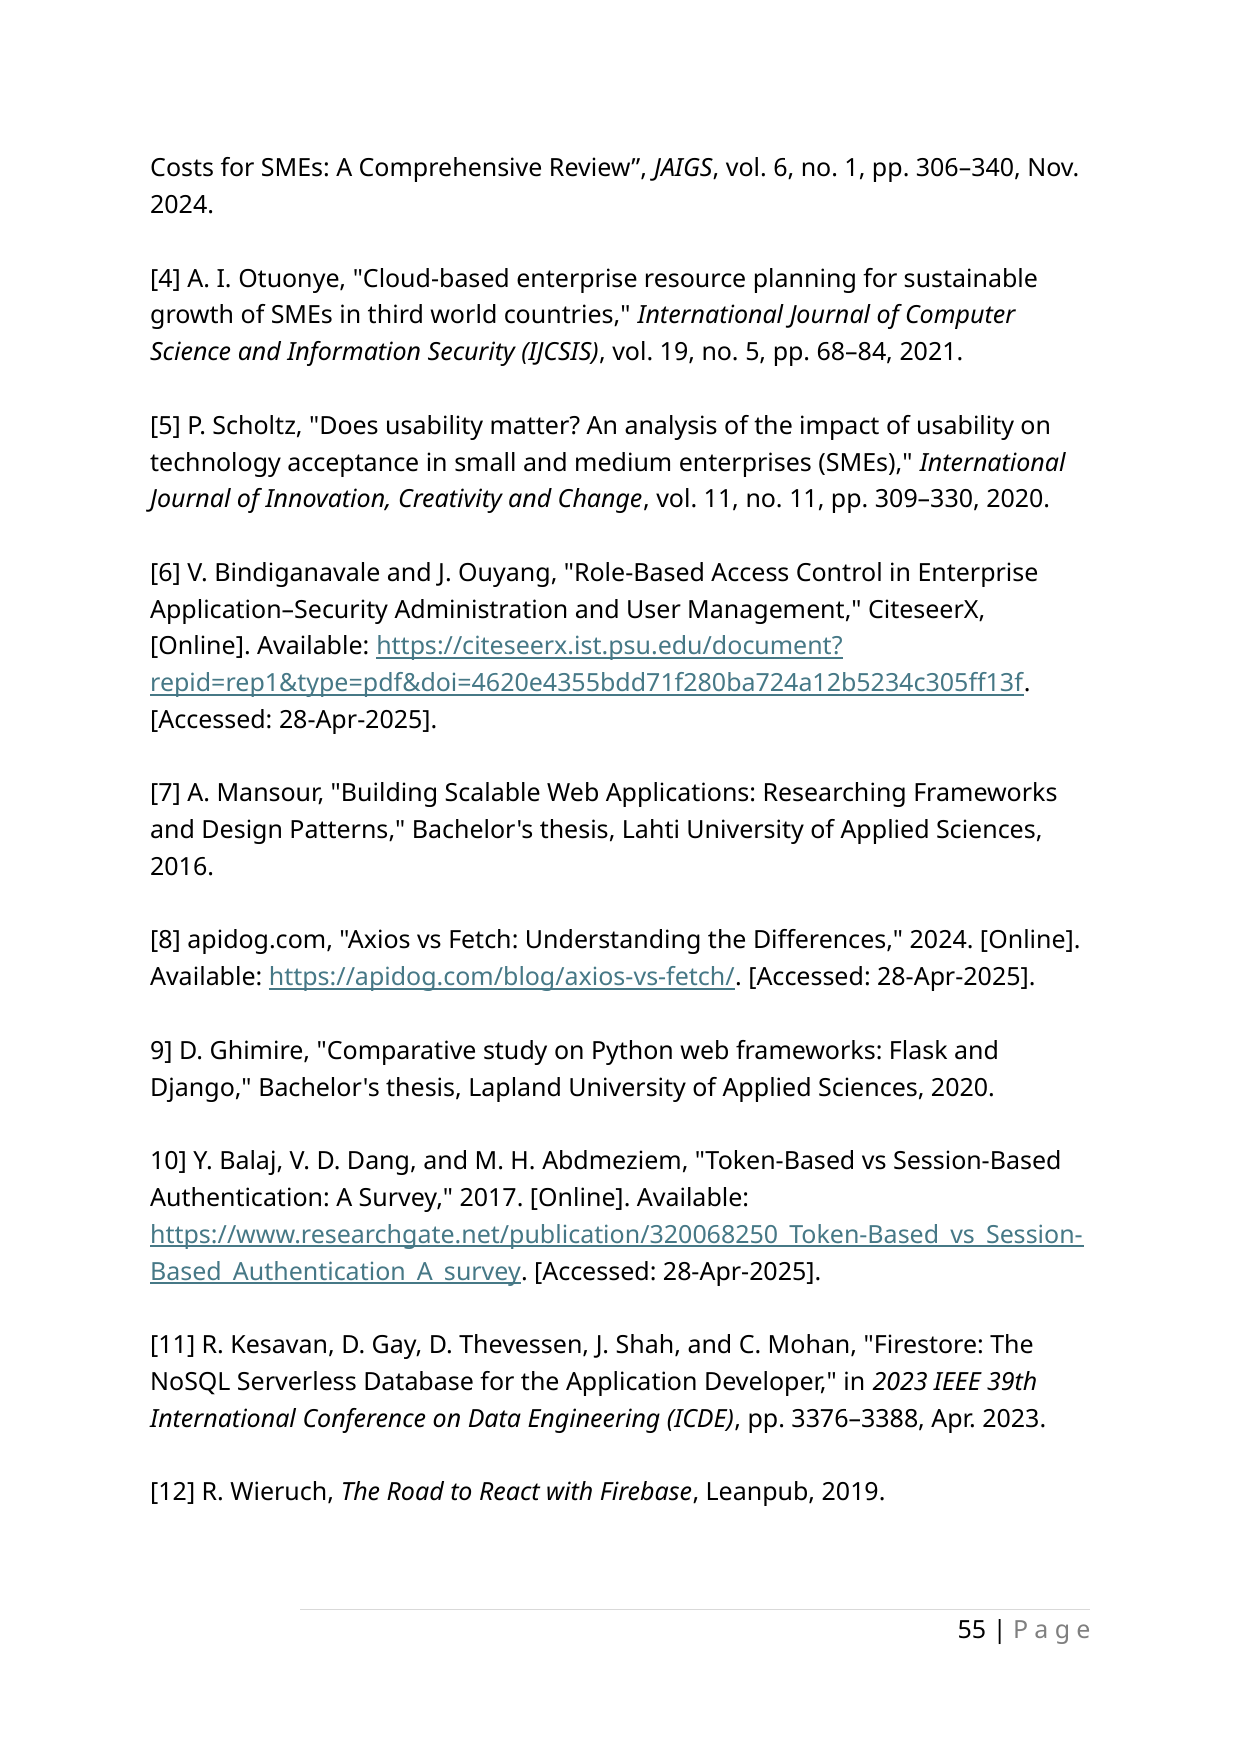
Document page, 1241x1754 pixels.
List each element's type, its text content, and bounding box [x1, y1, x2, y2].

text 9] D. Ghimire, "Comparative study on Python web frameworks: Flask and Django," Bachelor's thesis, Lapland University of Applied Sciences, 2020. [150, 1032, 1090, 1103]
text [12] R. Wieruch, The Road to React with Firebase, Leanpub, 2019. [150, 1474, 1090, 1508]
text [11] R. Kesavan, D. Gay, D. Thevessen, J. Shah, and C. Mohan, "Firestore: The NoSQL Serverless Database for the Application Developer," in 2023 IEEE 39th International Conference on Data Engineering (ICDE), pp. 3376–3388, Apr. 2023. [150, 1327, 1090, 1434]
text [4] A. I. Otuonye, "Cloud-based enterprise resource planning for sustainable growth of SMEs in third world countries," International Journal of Computer Science and Information Security (IJCSIS), vol. 19, no. 5, pp. 68–84, 2021. [150, 260, 1090, 368]
text 10] Y. Balaj, V. D. Dang, and M. H. Abdmeziem, "Token-Based vs Session-Based Authentication: A Survey," 2017. [Online]. Available: https://www.researchgate.net/publication/320068250_Token-Based_vs_Session-Based_Authentication_A_survey. [Accessed: 28-Apr-2025]. [150, 1143, 1090, 1287]
text [5] P. Scholtz, "Does usability matter? An analysis of the impact of usability on technology acceptance in small and medium enterprises (SMEs)," International Journal of Innovation, Creativity and Change, vol. 11, no. 11, pp. 309–330, 2020. [150, 407, 1090, 515]
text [150, 150, 1090, 221]
text [6] V. Bindiganavale and J. Ouyang, "Role-Based Access Control in Enterprise Application–Security Administration and User Management," CiteseerX, [Online]. Available: https://citeseerx.ist.psu.edu/document?repid=rep1&type=pdf&doi=4620e4355bdd71f280ba724a12b5234c305ff13f. [Accessed: 28-Apr-2025]. [150, 554, 1090, 736]
text [7] A. Mansour, "Building Scalable Web Applications: Researching Frameworks and Design Patterns," Bachelor's thesis, Lahti University of Applied Sciences, 2016. [150, 775, 1090, 883]
text [8] apidog.com, "Axios vs Fetch: Understanding the Differences," 2024. [Online]. Available: https://apidog.com/blog/axios-vs-fetch/. [Accessed: 28-Apr-2025]. [150, 922, 1090, 993]
